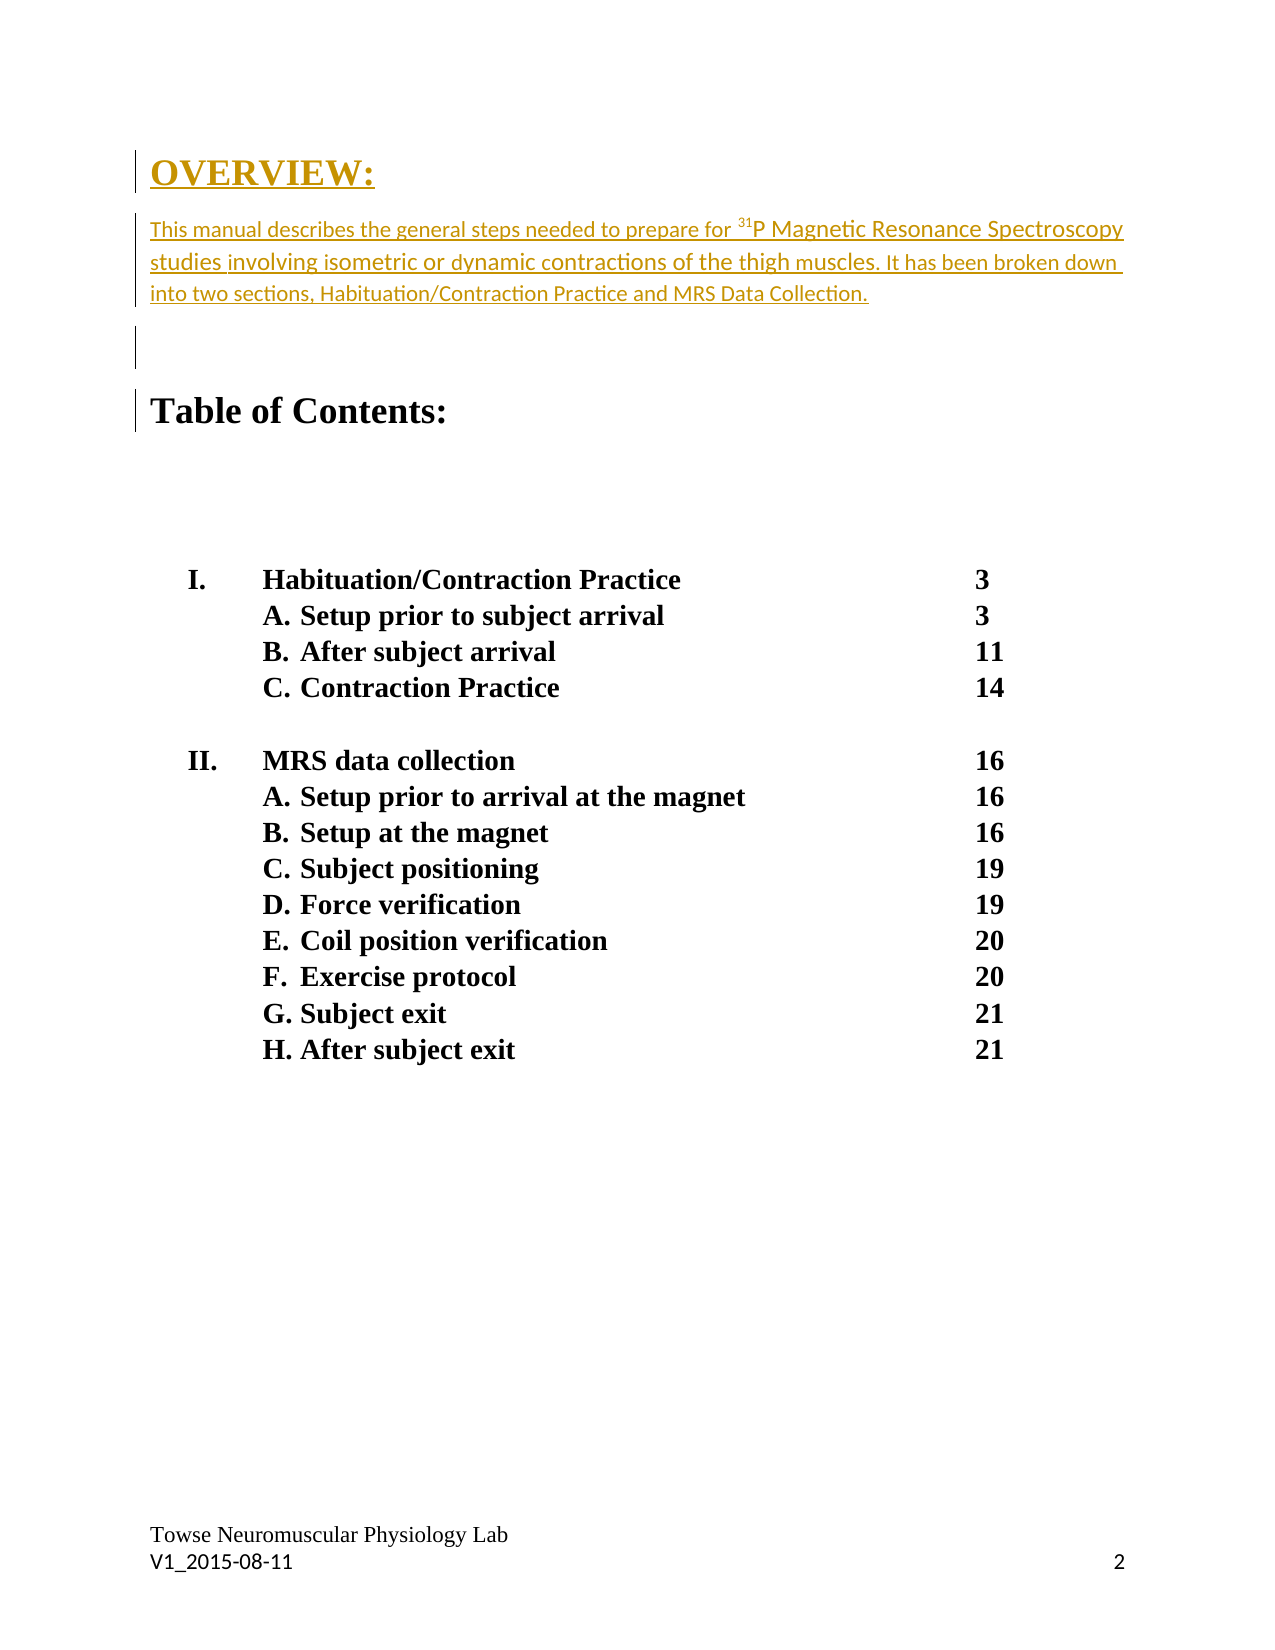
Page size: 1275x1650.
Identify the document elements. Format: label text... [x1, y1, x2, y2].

list MRS data collection 16 [187, 743, 1125, 776]
list Coil position verification 20 [262, 923, 1125, 957]
list Setup prior to subject arrival 3 [262, 598, 1125, 632]
list Subject positioning 19 [262, 851, 1125, 885]
list Setup prior to arrival at the magnet 16 [262, 779, 1125, 812]
list Contraction Practice 14 [262, 670, 1125, 704]
list Force verification 19 [262, 887, 1125, 921]
text Table of Contents: [150, 389, 1125, 432]
list After subject arrival 11 [262, 634, 1125, 668]
list Setup at the magnet 16 [262, 815, 1125, 848]
list Exercise protocol 20 [262, 959, 1125, 993]
list Habituation/Contraction Practice 3 [187, 562, 1125, 596]
list Subject exit 21 [262, 996, 1125, 1029]
list After subject exit 21 [262, 1032, 1125, 1065]
